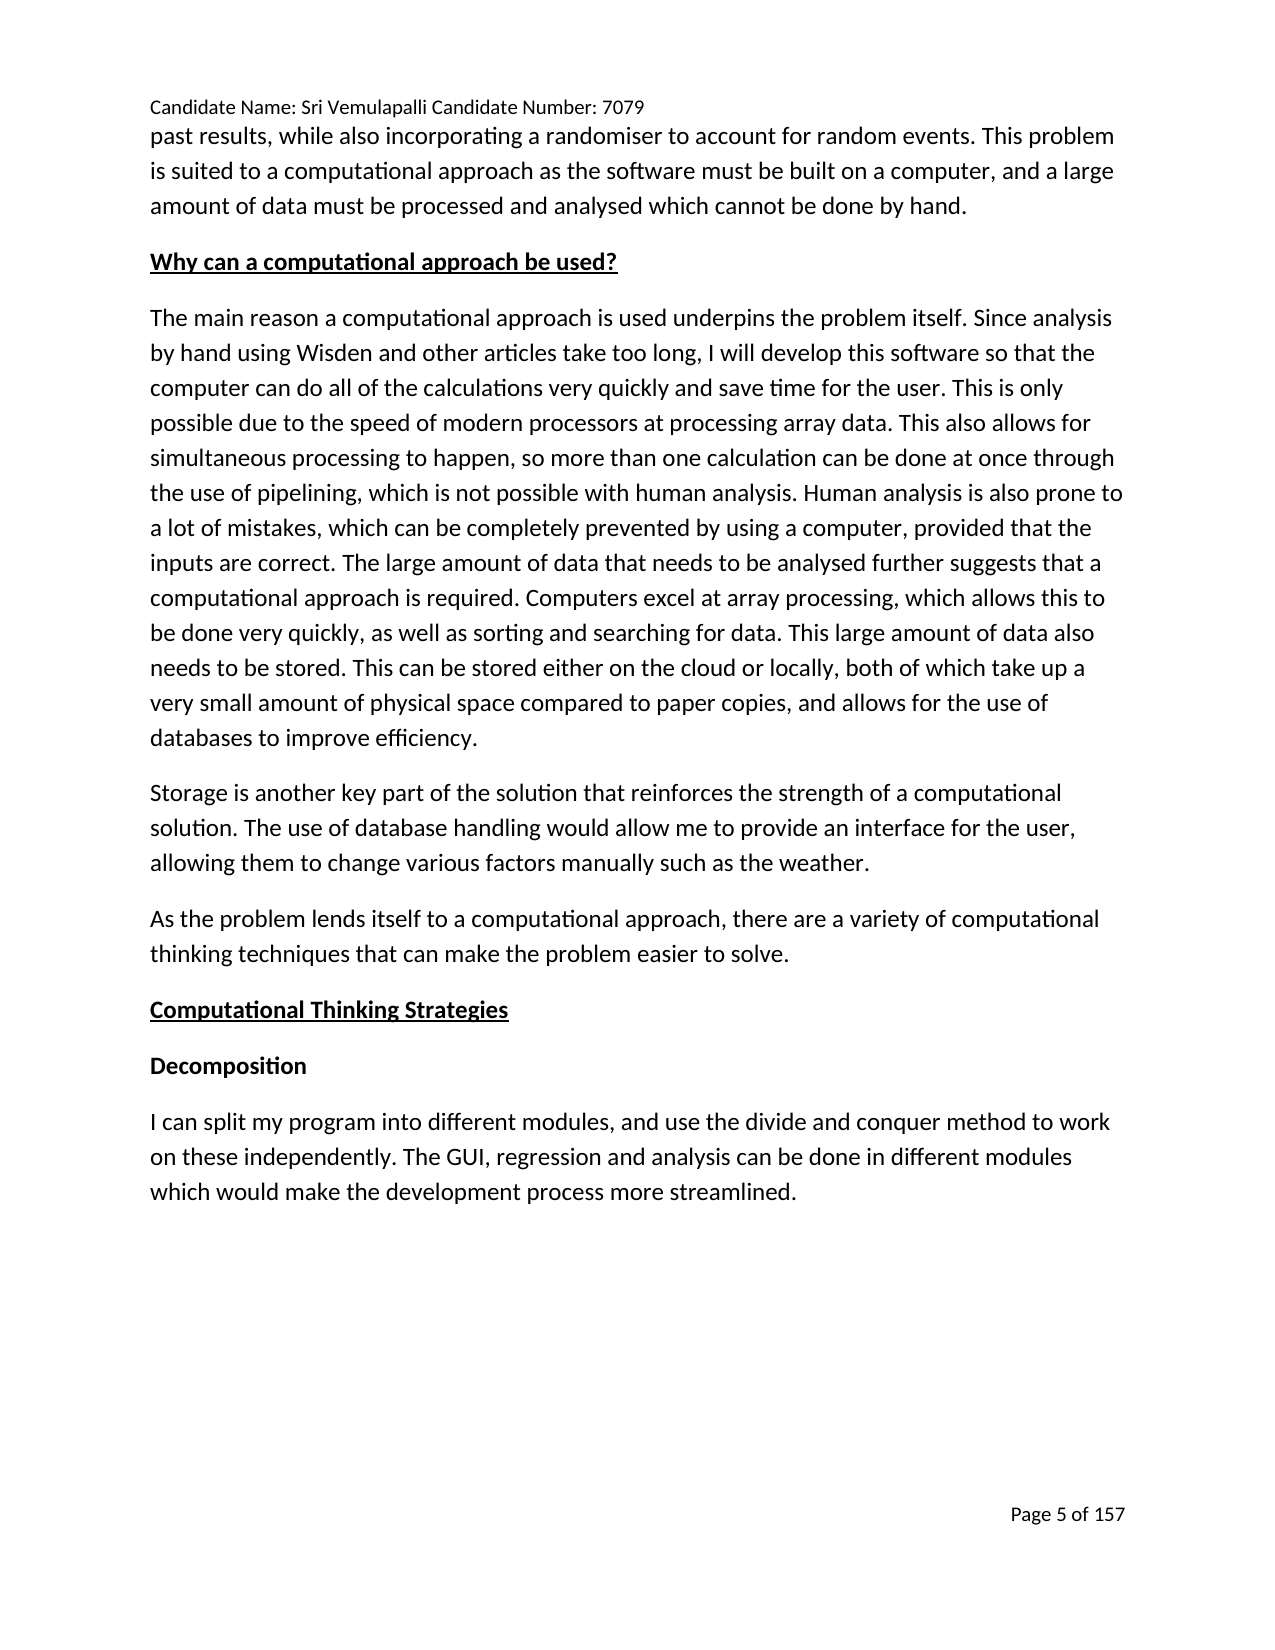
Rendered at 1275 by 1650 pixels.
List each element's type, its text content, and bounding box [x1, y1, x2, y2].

text The main reason a computational approach is used underpins the problem itself. Since analysis by hand using Wisden and other articles take too long, I will develop this software so that the computer can do all of the calculations very quickly and save time for the user. This is only possible due to the speed of modern processors at processing array data. This also allows for simultaneous processing to happen, so more than one calculation can be done at once through the use of pipelining, which is not possible with human analysis. Human analysis is also prone to a lot of mistakes, which can be completely prevented by using a computer, provided that the inputs are correct. The large amount of data that needs to be analysed further suggests that a computational approach is required. Computers excel at array processing, which allows this to be done very quickly, as well as sorting and searching for data. This large amount of data also needs to be stored. This can be stored either on the cloud or locally, both of which take up a very small amount of physical space compared to paper copies, and allows for the use of databases to improve efficiency. [150, 302, 1125, 752]
text Computational Thinking Strategies [150, 994, 1125, 1025]
text Decomposition [150, 1050, 1125, 1081]
text I can split my program into different modules, and use the divide and conquer method to work on these independently. The GUI, regression and analysis can be done in different modules which would make the development process more streamlined. [150, 1106, 1125, 1206]
text Why can a computational approach be used? [150, 246, 1125, 276]
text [150, 120, 1125, 221]
text As the problem lends itself to a computational approach, there are a variety of computational thinking techniques that can make the problem easier to solve. [150, 903, 1125, 969]
text Storage is another key part of the solution that reinforces the strength of a computational solution. The use of database handling would allow me to provide an interface for the user, allowing them to change various factors manually such as the weather. [150, 777, 1125, 878]
